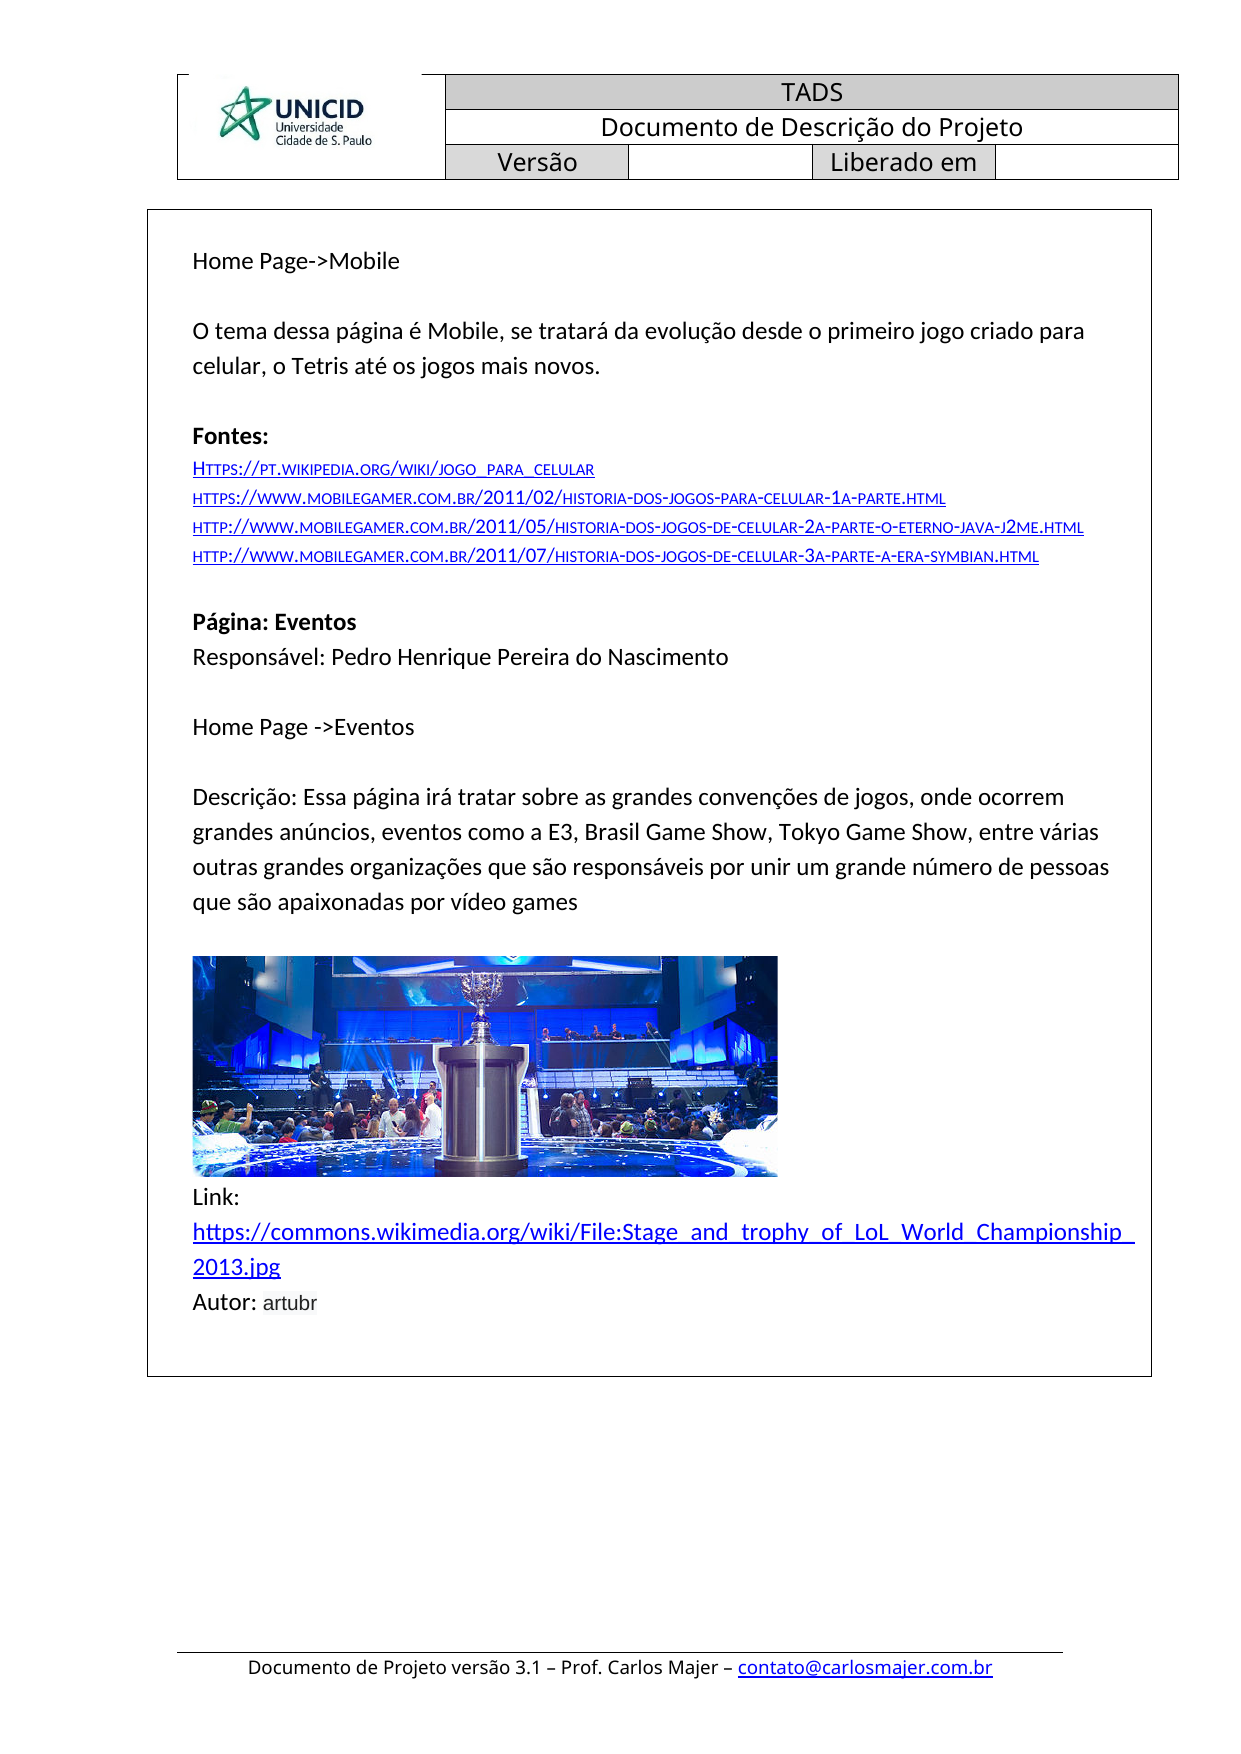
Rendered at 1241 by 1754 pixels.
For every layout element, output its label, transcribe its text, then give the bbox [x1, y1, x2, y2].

picture [192, 956, 778, 1177]
picture [188, 74, 422, 166]
